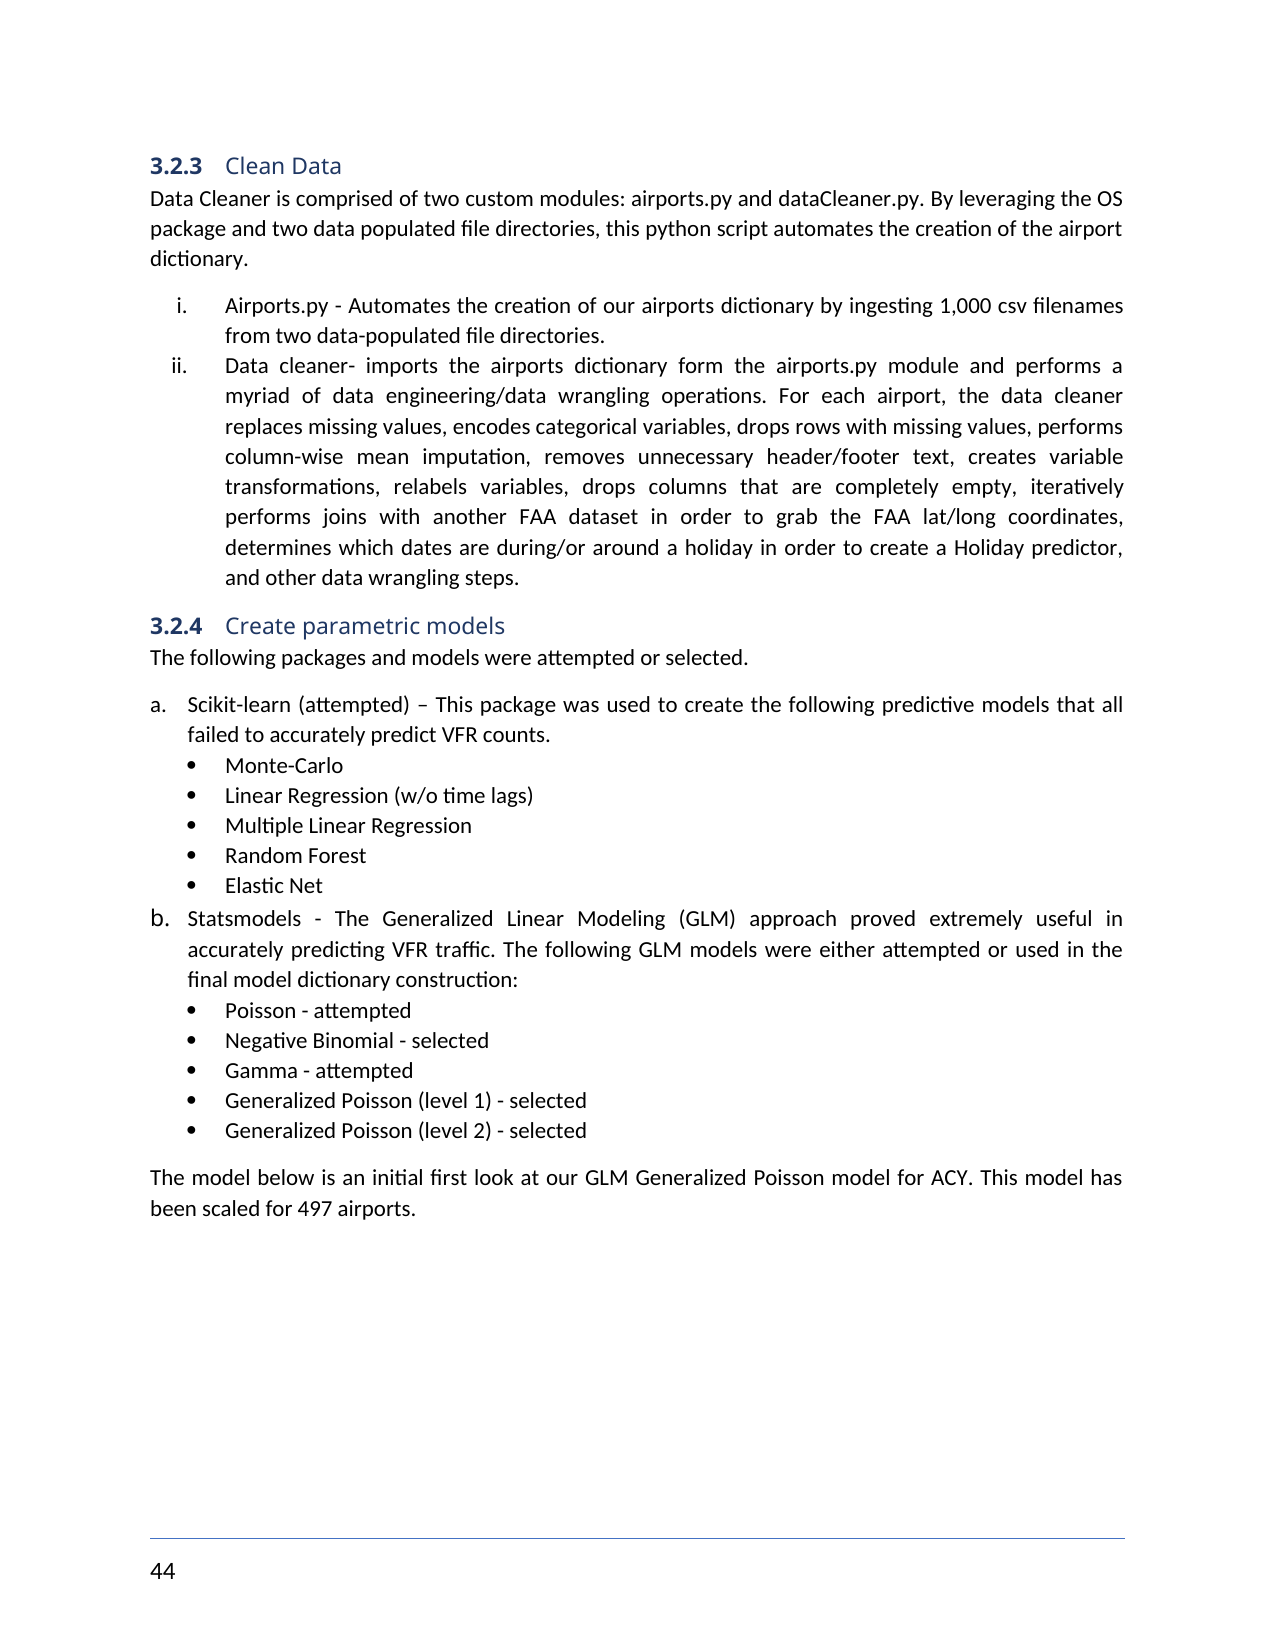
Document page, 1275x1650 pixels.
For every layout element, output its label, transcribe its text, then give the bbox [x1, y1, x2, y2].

list Airports.py - Automates the creation of our airports dictionary by ingesting 1,000 csv filenames from two data-populated file directories. [187, 291, 1125, 349]
list Elastic Net [187, 872, 1125, 900]
list Generalized Poisson (level 1) - selected [187, 1086, 1125, 1114]
subtitle Clean Data [150, 150, 1125, 181]
list Gamma - attempted [187, 1056, 1125, 1084]
list Multiple Linear Regression [187, 811, 1125, 839]
list Scikit-learn (attempted) – This package was used to create the following predictive models that all failed to accurately predict VFR counts. [150, 690, 1125, 749]
text The following packages and models were attempted or selected. [150, 643, 1125, 672]
text Data Cleaner is comprised of two custom modules: airports.py and dataCleaner.py. By leveraging the OS package and two data populated file directories, this python script automates the creation of the airport dictionary. [150, 184, 1125, 272]
list Data cleaner- imports the airports dictionary form the airports.py module and performs a myriad of data engineering/data wrangling operations. For each airport, the data cleaner replaces missing values, encodes categorical variables, drops rows with missing values, performs column-wise mean imputation, removes unnecessary header/footer text, creates variable transformations, relabels variables, drops columns that are completely empty, iteratively performs joins with another FAA dataset in order to grab the FAA lat/long coordinates, determines which dates are during/or around a holiday in order to create a Holiday predictor, and other data wrangling steps. [187, 351, 1125, 591]
list Statsmodels - The Generalized Linear Modeling (GLM) approach proved extremely useful in accurately predicting VFR traffic. The following GLM models were either attempted or used in the final model dictionary construction: [150, 902, 1125, 993]
list Linear Regression (w/o time lags) [187, 781, 1125, 809]
subtitle Create parametric models [150, 610, 1125, 641]
list Monte-Carlo [187, 751, 1125, 779]
text The model below is an initial first look at our GLM Generalized Poisson model for ACY. This model has been scaled for 497 airports. [150, 1163, 1125, 1222]
list Random Forest [187, 841, 1125, 869]
list Poisson - attempted [187, 996, 1125, 1024]
list Negative Binomial - selected [187, 1026, 1125, 1054]
list Generalized Poisson (level 2) - selected [187, 1117, 1125, 1144]
